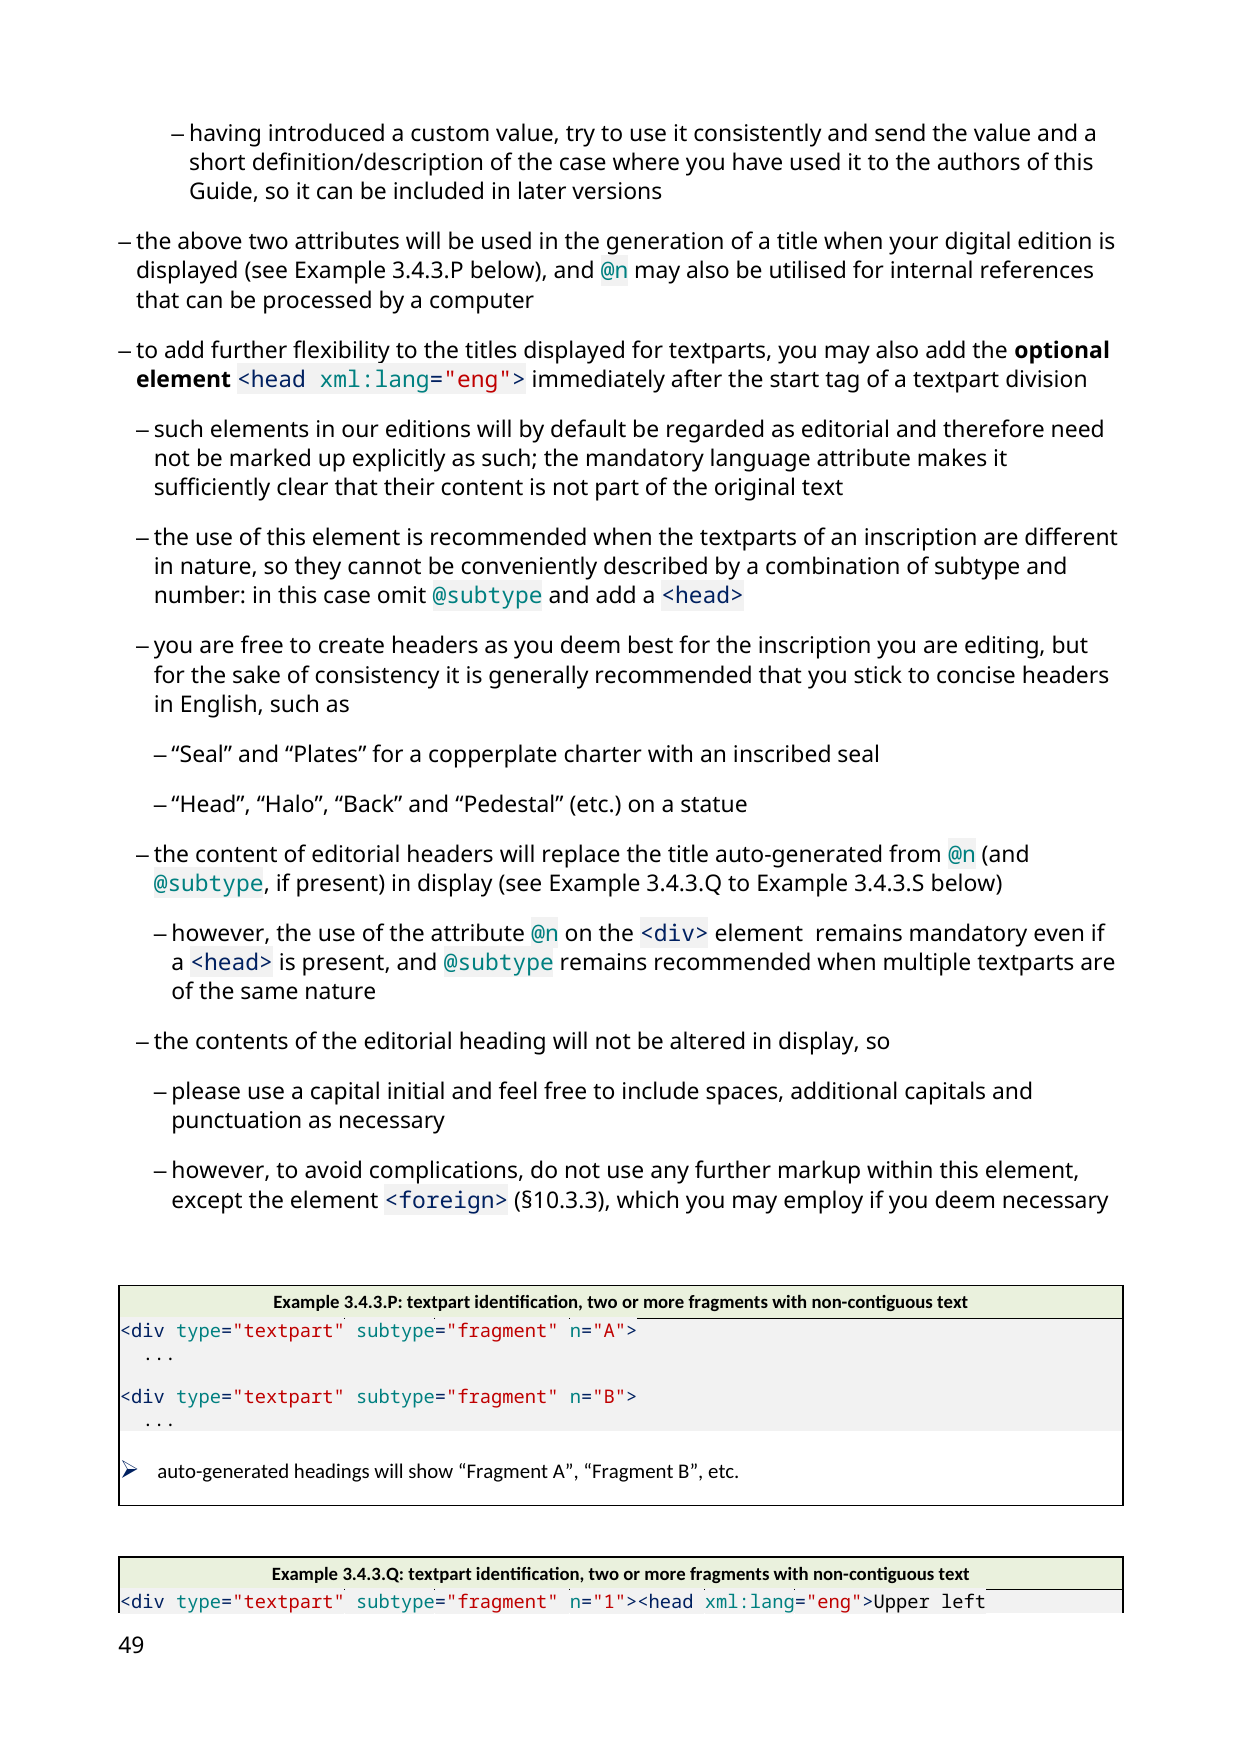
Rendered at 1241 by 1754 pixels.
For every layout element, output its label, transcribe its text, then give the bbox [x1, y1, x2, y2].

list to add further flexibility to the titles displayed for textparts, you may also add the optional element <head xml:lang="eng"> immediately after the start tag of a textpart division [118, 335, 1122, 393]
list such elements in our editions will by default be regarded as editorial and therefore need not be marked up explicitly as such; the mandatory language attribute makes it sufficiently clear that their content is not part of the original text [136, 414, 1122, 501]
list the contents of the editorial heading will not be altered in display, so [136, 1026, 1122, 1056]
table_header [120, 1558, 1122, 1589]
list “Head”, “Halo”, “Back” and “Pedestal” (etc.) on a statue [153, 789, 1122, 818]
list however, the use of the attribute @n on the <div> element remains mandatory even if a <head> is present, and @subtype remains recommended when multiple textparts are of the same nature [153, 918, 1122, 1006]
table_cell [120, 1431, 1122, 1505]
list however, to avoid complications, do not use any further markup within this element, except the element <foreign> (§10.3.3), which you may employ if you deem necessary [153, 1156, 1122, 1214]
list “Seal” and “Plates” for a copperplate charter with an inscribed seal [153, 739, 1122, 768]
list please use a capital initial and feel free to include spaces, additional capitals and punctuation as necessary [153, 1076, 1122, 1135]
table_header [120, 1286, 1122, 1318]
list having introduced a custom value, try to use it consistently and send the value and a short definition/description of the case where you have used it to the authors of this Guide, so it can be included in later versions [171, 118, 1122, 206]
list the use of this element is recommended when the textparts of an inscription are different in nature, so they cannot be conveniently described by a combination of subtype and number: in this case omit @subtype and add a <head> [136, 522, 1122, 610]
list you are free to create headers as you deem best for the inscription you are editing, but for the sake of consistency it is generally recommended that you stick to concise headers in English, such as [136, 631, 1122, 718]
list the above two attributes will be used in the generation of a title when your digital edition is displayed (see Example 3.4.3.A below), and @n may also be utilised for internal references that can be processed by a computer [118, 226, 1122, 314]
list the content of editorial headers will replace the title auto-generated from @n (and @subtype, if present) in display (see Example 3.4.3.B to Example 3.4.3.D below) [136, 839, 1122, 897]
